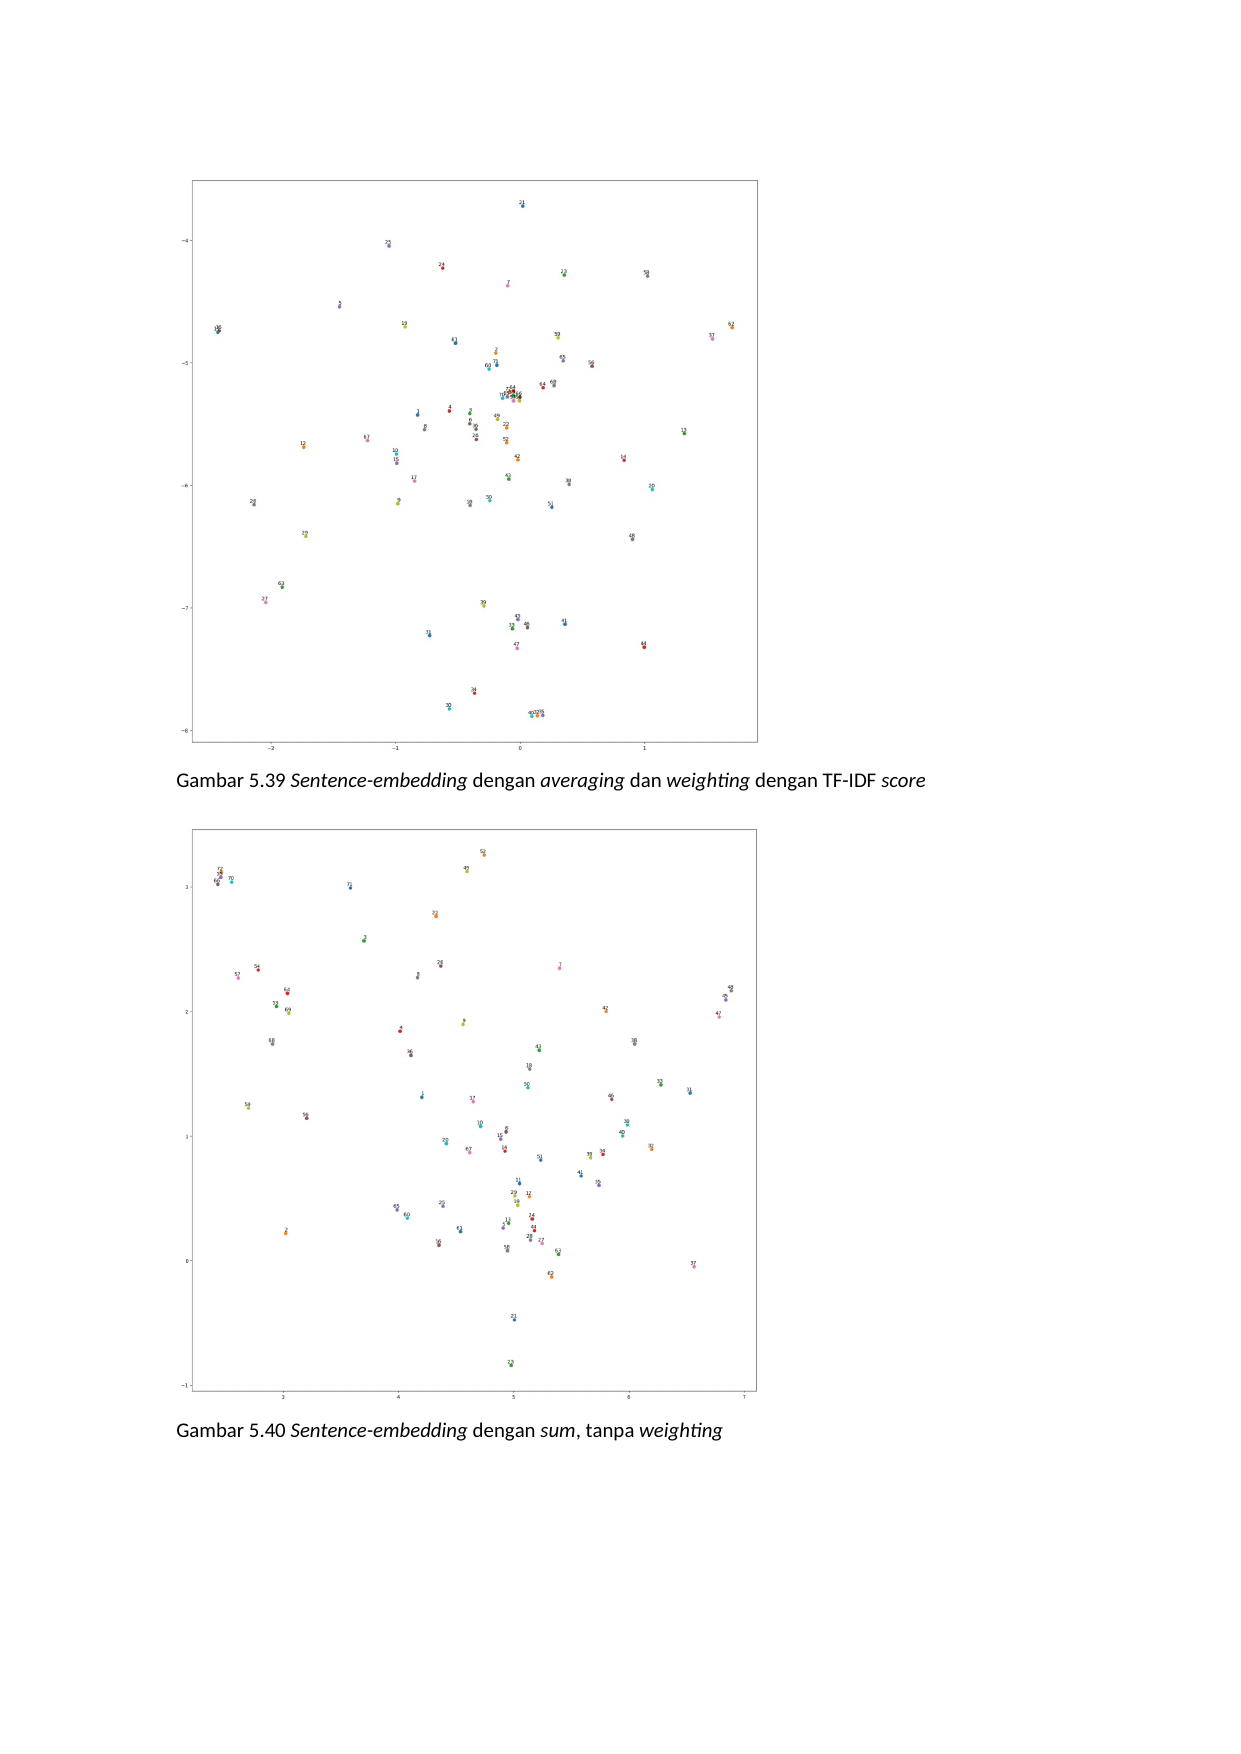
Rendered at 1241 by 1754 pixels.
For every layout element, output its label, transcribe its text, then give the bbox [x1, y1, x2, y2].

picture [177, 826, 760, 1403]
picture [177, 177, 760, 754]
